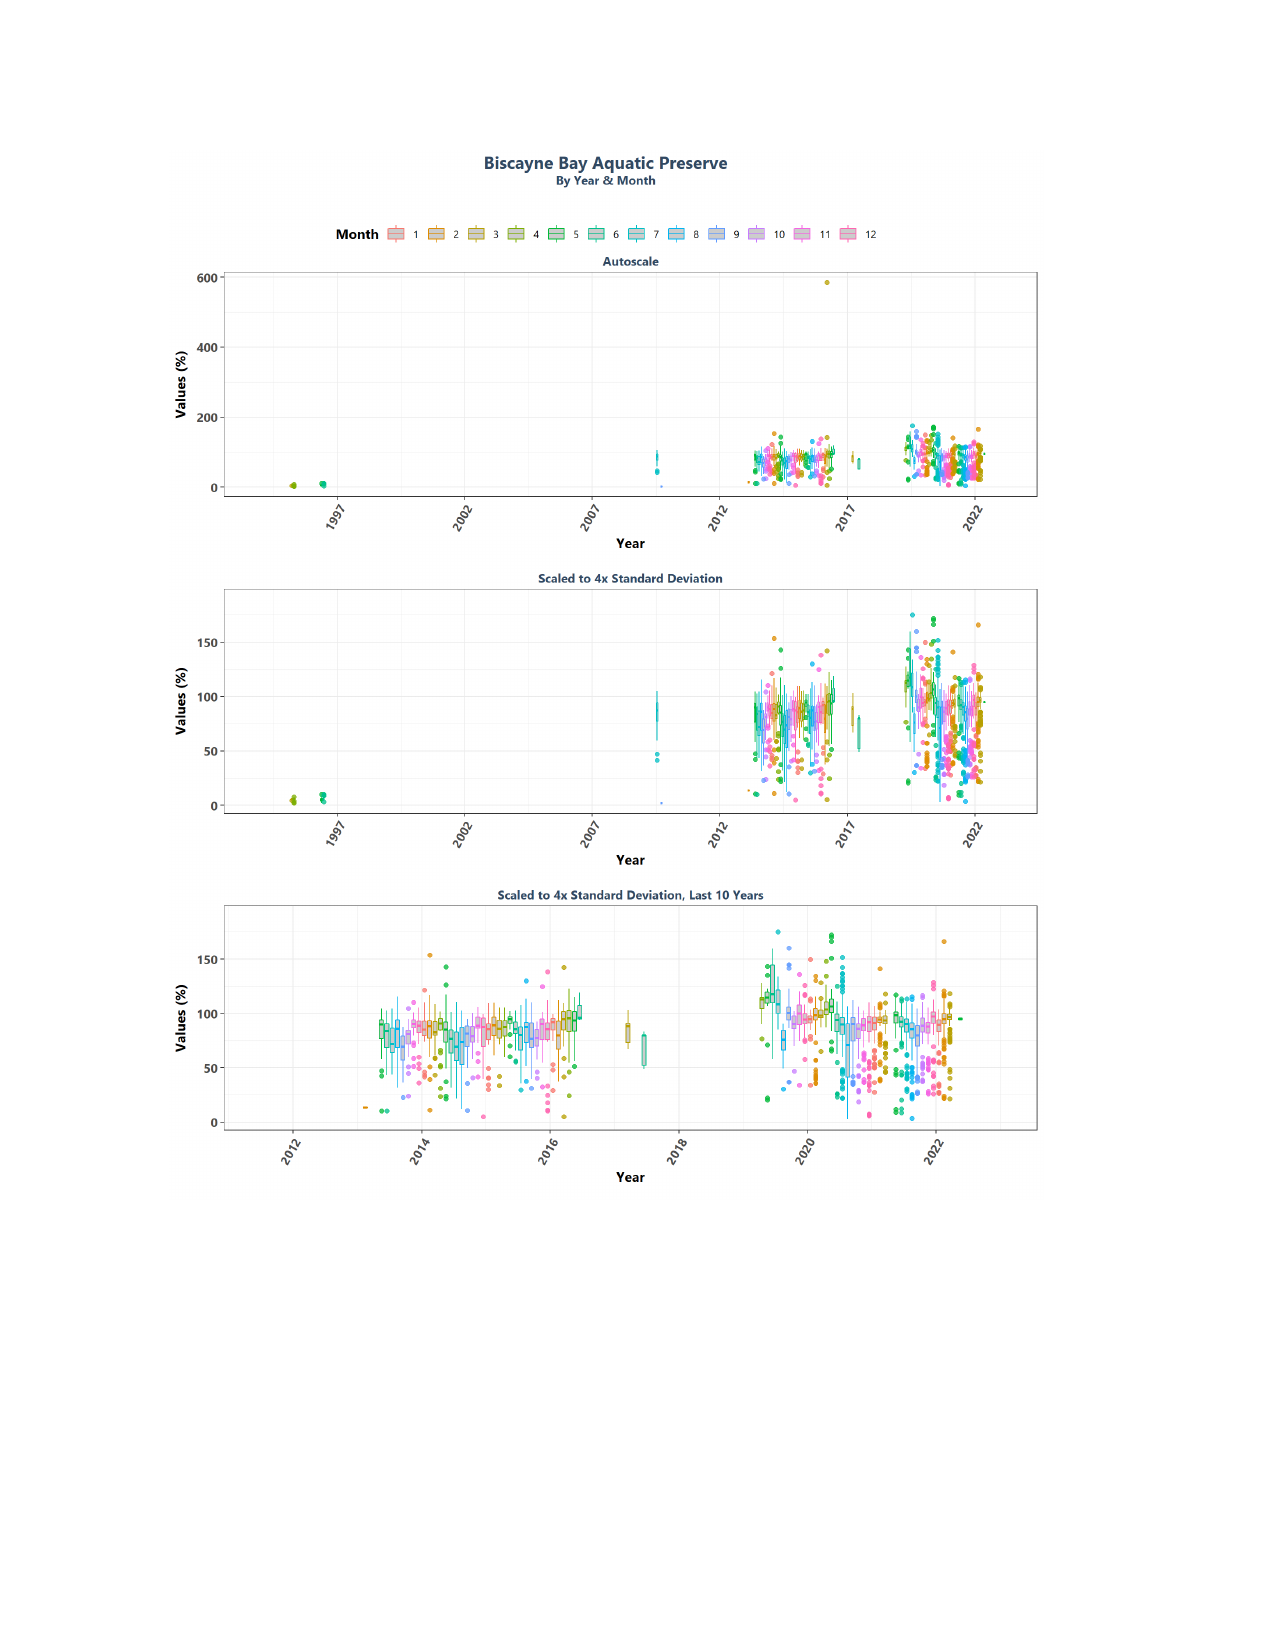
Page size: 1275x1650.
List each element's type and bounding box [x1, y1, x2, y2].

picture [168, 150, 1044, 1200]
